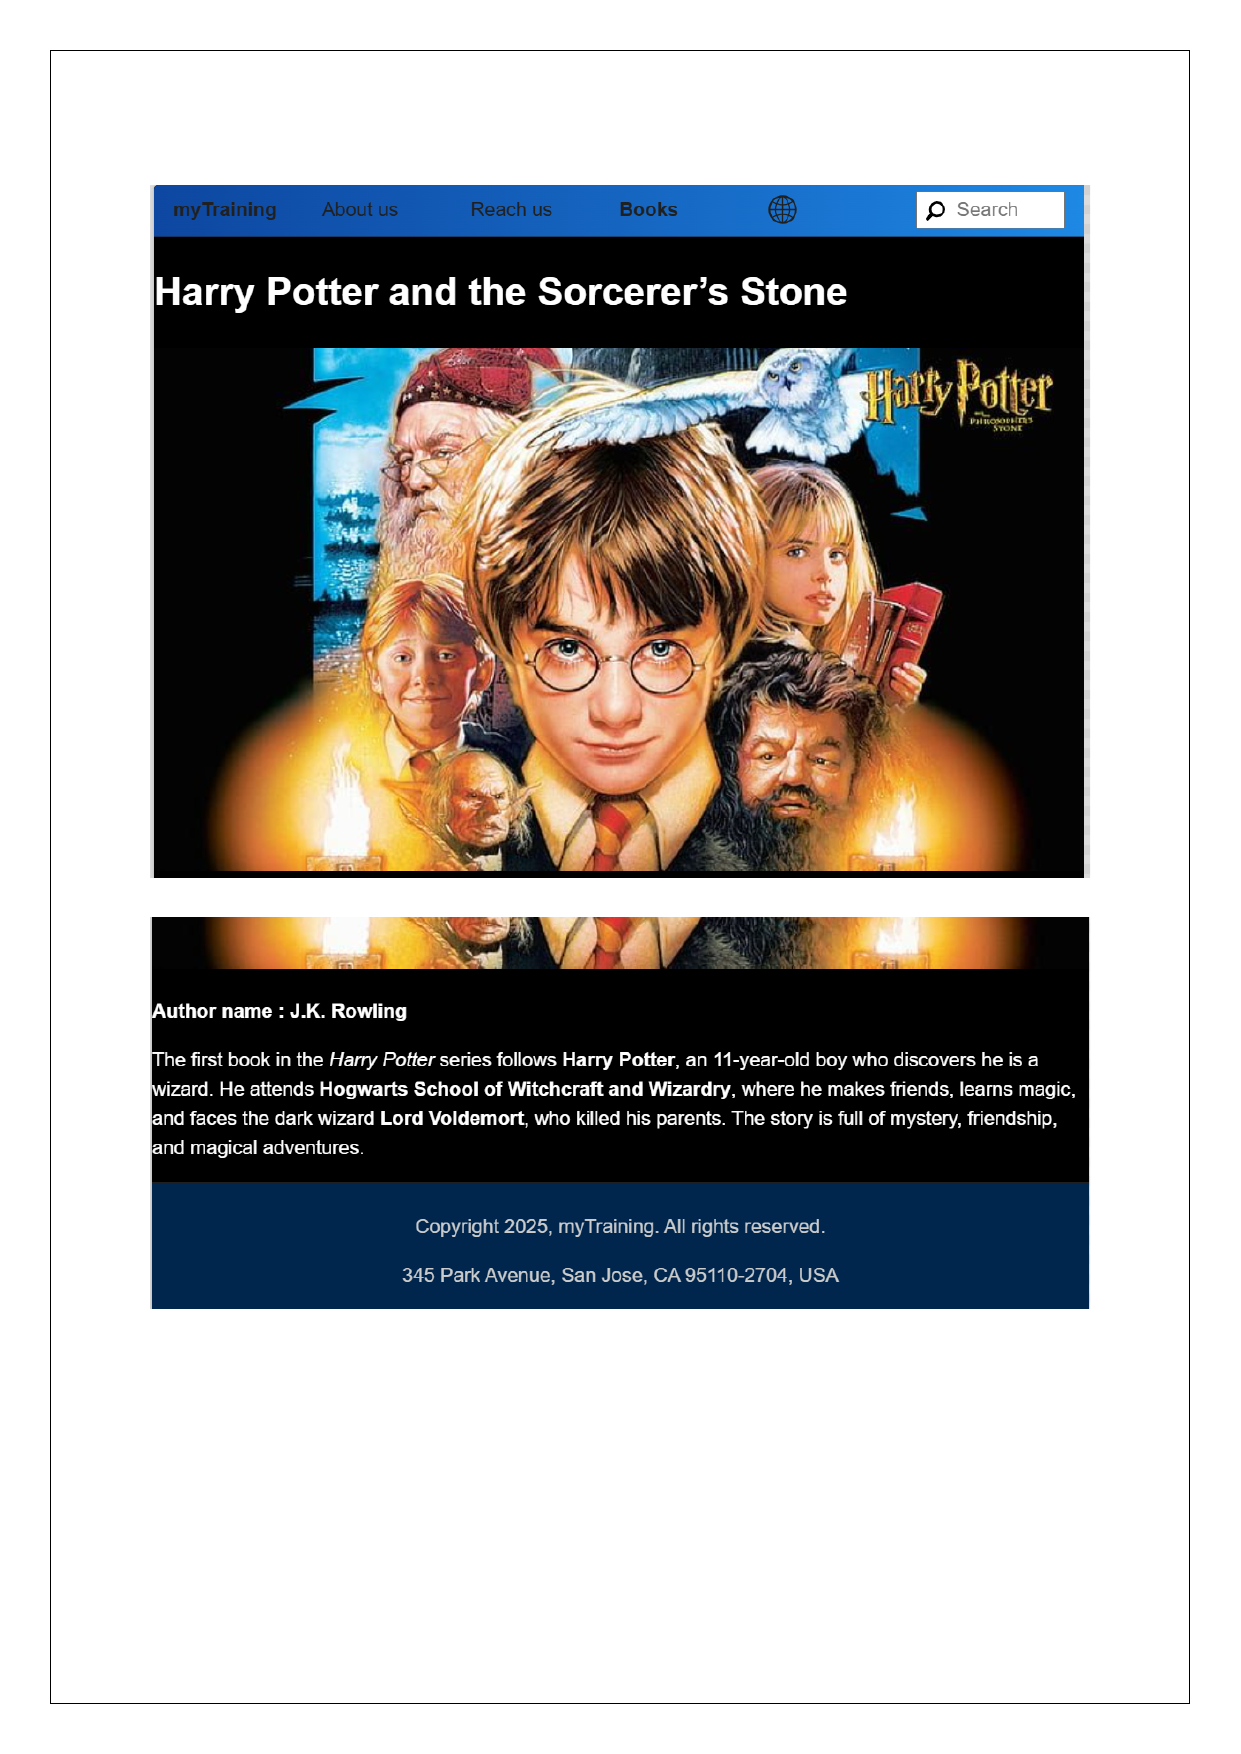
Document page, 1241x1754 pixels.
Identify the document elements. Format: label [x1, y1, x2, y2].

picture [150, 917, 1091, 1309]
picture [150, 185, 1091, 878]
